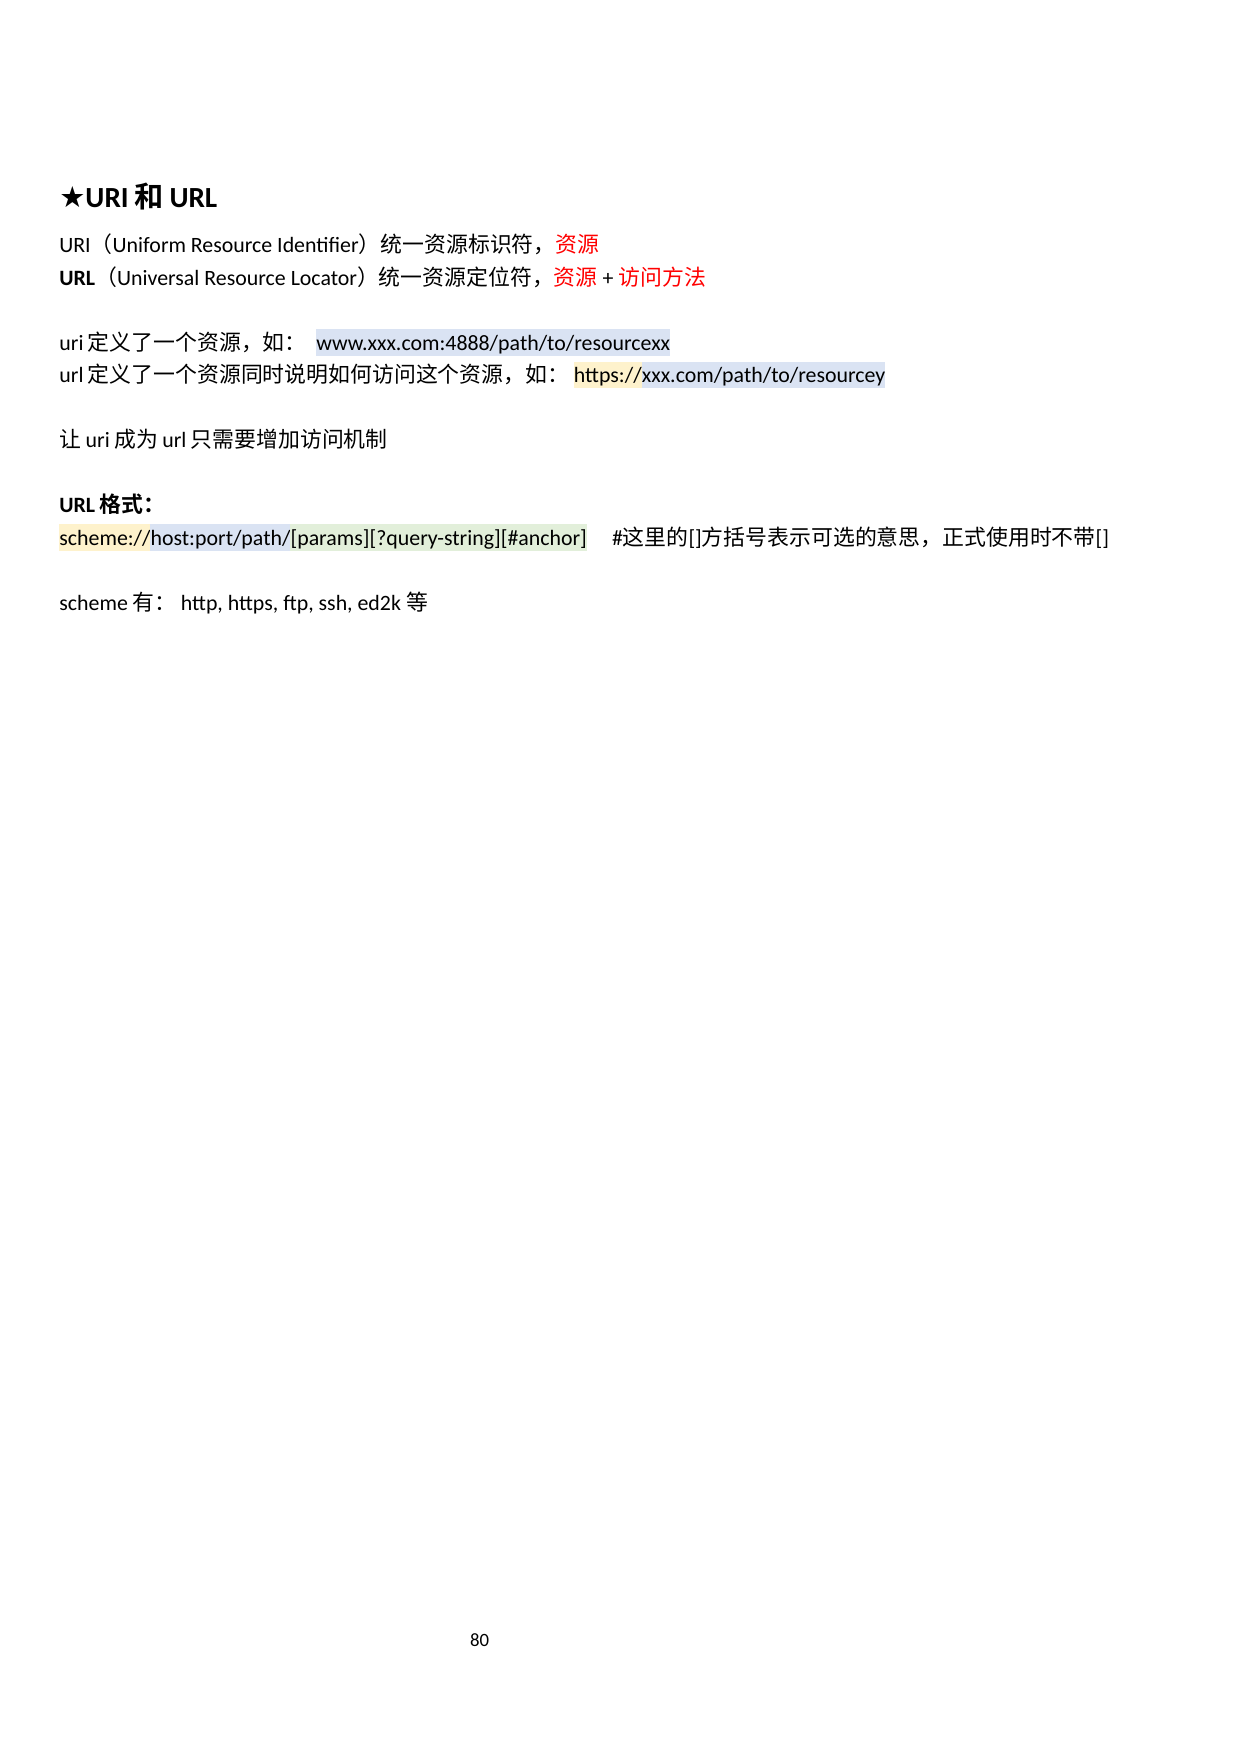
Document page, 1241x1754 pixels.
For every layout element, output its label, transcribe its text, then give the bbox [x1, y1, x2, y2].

text url定义了一个资源同时说明如何访问这个资源，如： https://xxx.com/path/to/resourcey [59, 357, 1181, 389]
text ★URI和URL [59, 162, 1181, 227]
text scheme有： http, https, ftp, ssh, ed2k 等 [59, 584, 1181, 617]
text URL（Universal Resource Locator）统一资源定位符，资源 + 访问方法 [59, 259, 1181, 292]
text scheme://host:port/path/[params][?query-string][#anchor] #这里的[]方括号表示可选的意思，正式使用时不带[] [59, 519, 1181, 552]
text 让uri成为url只需要增加访问机制 [59, 422, 1181, 454]
text URI（Uniform Resource Identifier）统一资源标识符，资源 [59, 227, 1181, 259]
text uri定义了一个资源，如： www.xxx.com:4888/path/to/resourcexx [59, 324, 1181, 357]
text URL格式： [59, 487, 1181, 519]
